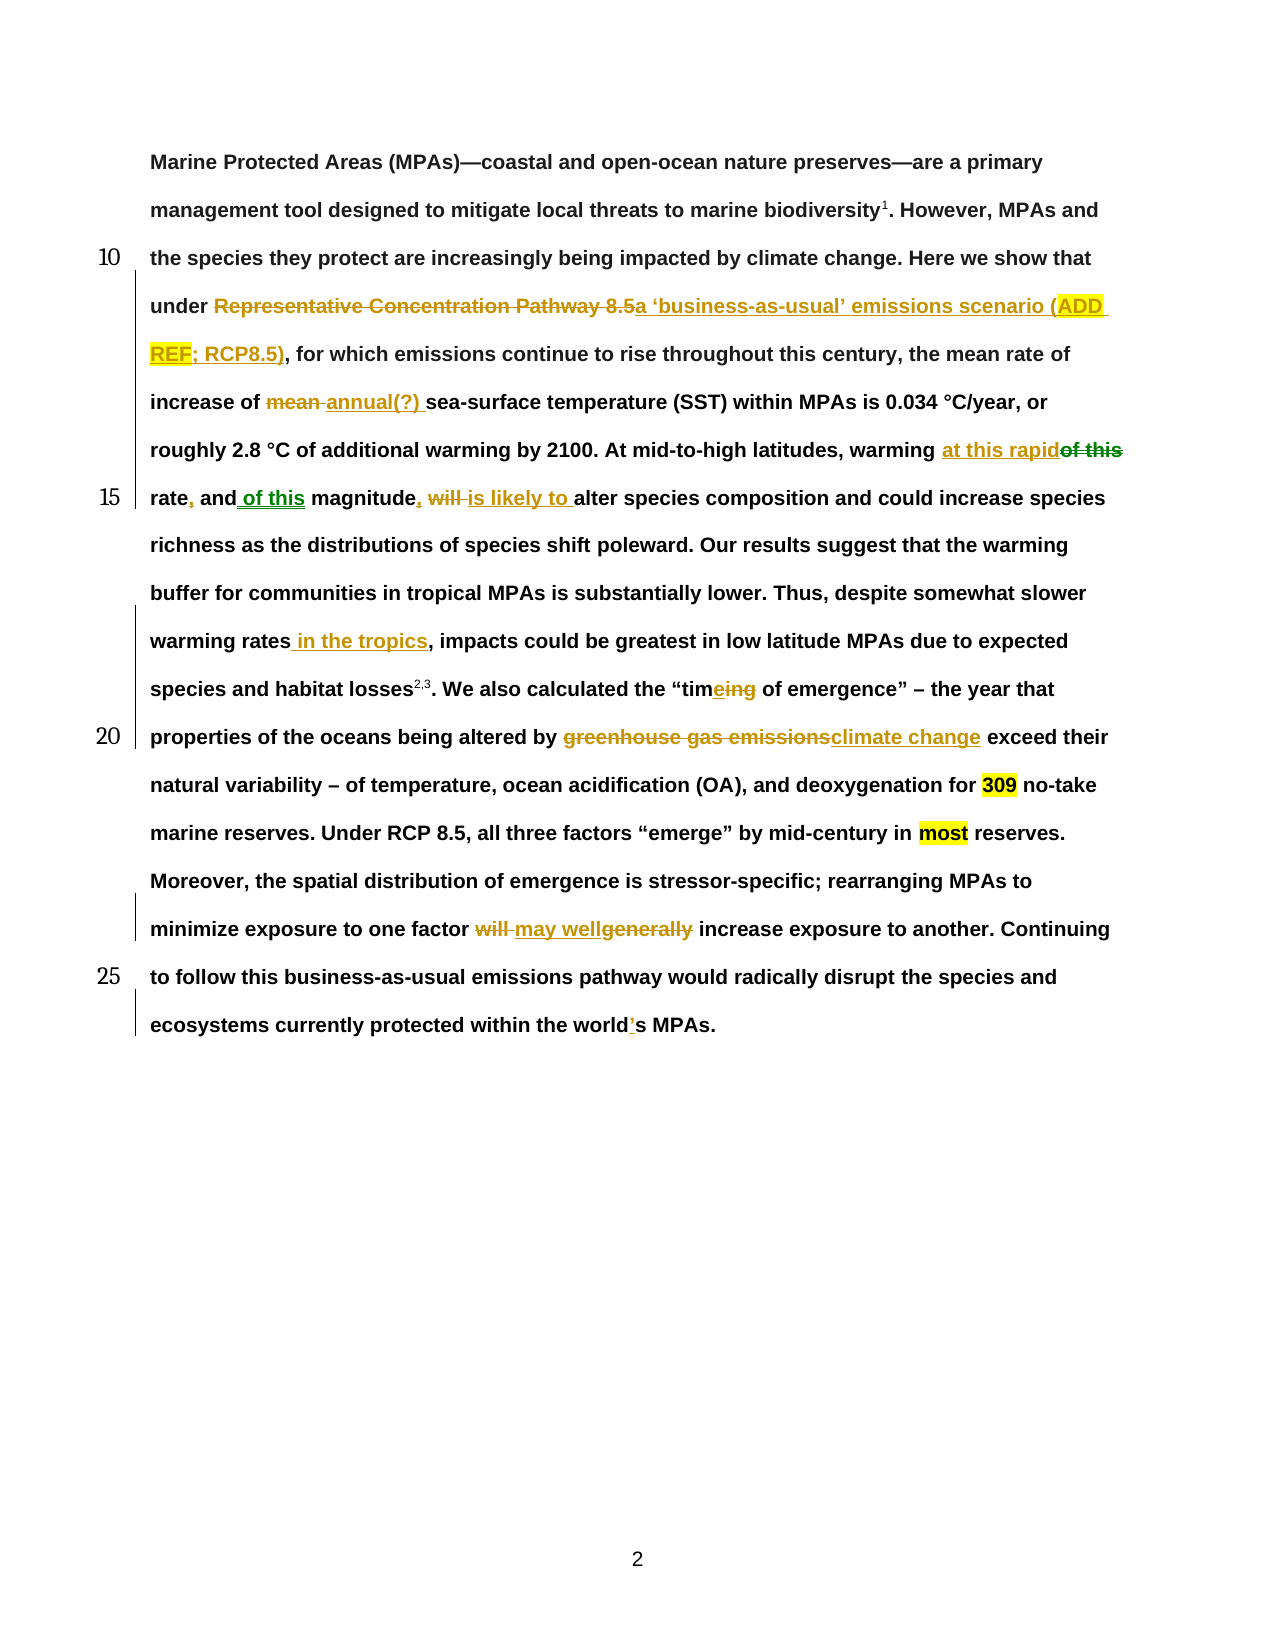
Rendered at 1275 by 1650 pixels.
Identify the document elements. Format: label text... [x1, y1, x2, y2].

text Marine Protected Areas (MPAs)—coastal and open-ocean nature preserves—are a primary management tool designed to mitigate local threats to marine biodiversity1. However, MPAs and the species they protect are increasingly being impacted by climate change. Here we show that under , for which emissions continue to rise throughout this century, the mean rate of increase of sea-surface temperature (SST) within MPAs is 0.034 °C/year, or roughly 2.8 °C of additional warming by 2100. At mid-to-high latitudes, warming rate and magnitude alter species composition and could increase species richness as the distributions of species shift poleward. Our results suggest that the warming buffer for communities in tropical MPAs is substantially lower. Thus, despite somewhat slower warming rates, impacts could be greatest in low latitude MPAs due to expected species and habitat losses2,3. We also calculated the “tim of emergence” – the year that properties of the oceans being altered by exceed their natural variability – of temperature, ocean acidification (OA), and deoxygenation for 309 no-take marine reserves. Under RCP 8.5, all three factors “emerge” by mid-century in most reserves. Moreover, the spatial distribution of emergence is stressor-specific; rearranging MPAs to minimize exposure to one factor increase exposure to another. Continuing to follow this business-as-usual emissions pathway would radically disrupt the species and ecosystems currently protected within the worlds MPAs. [150, 150, 1125, 1036]
